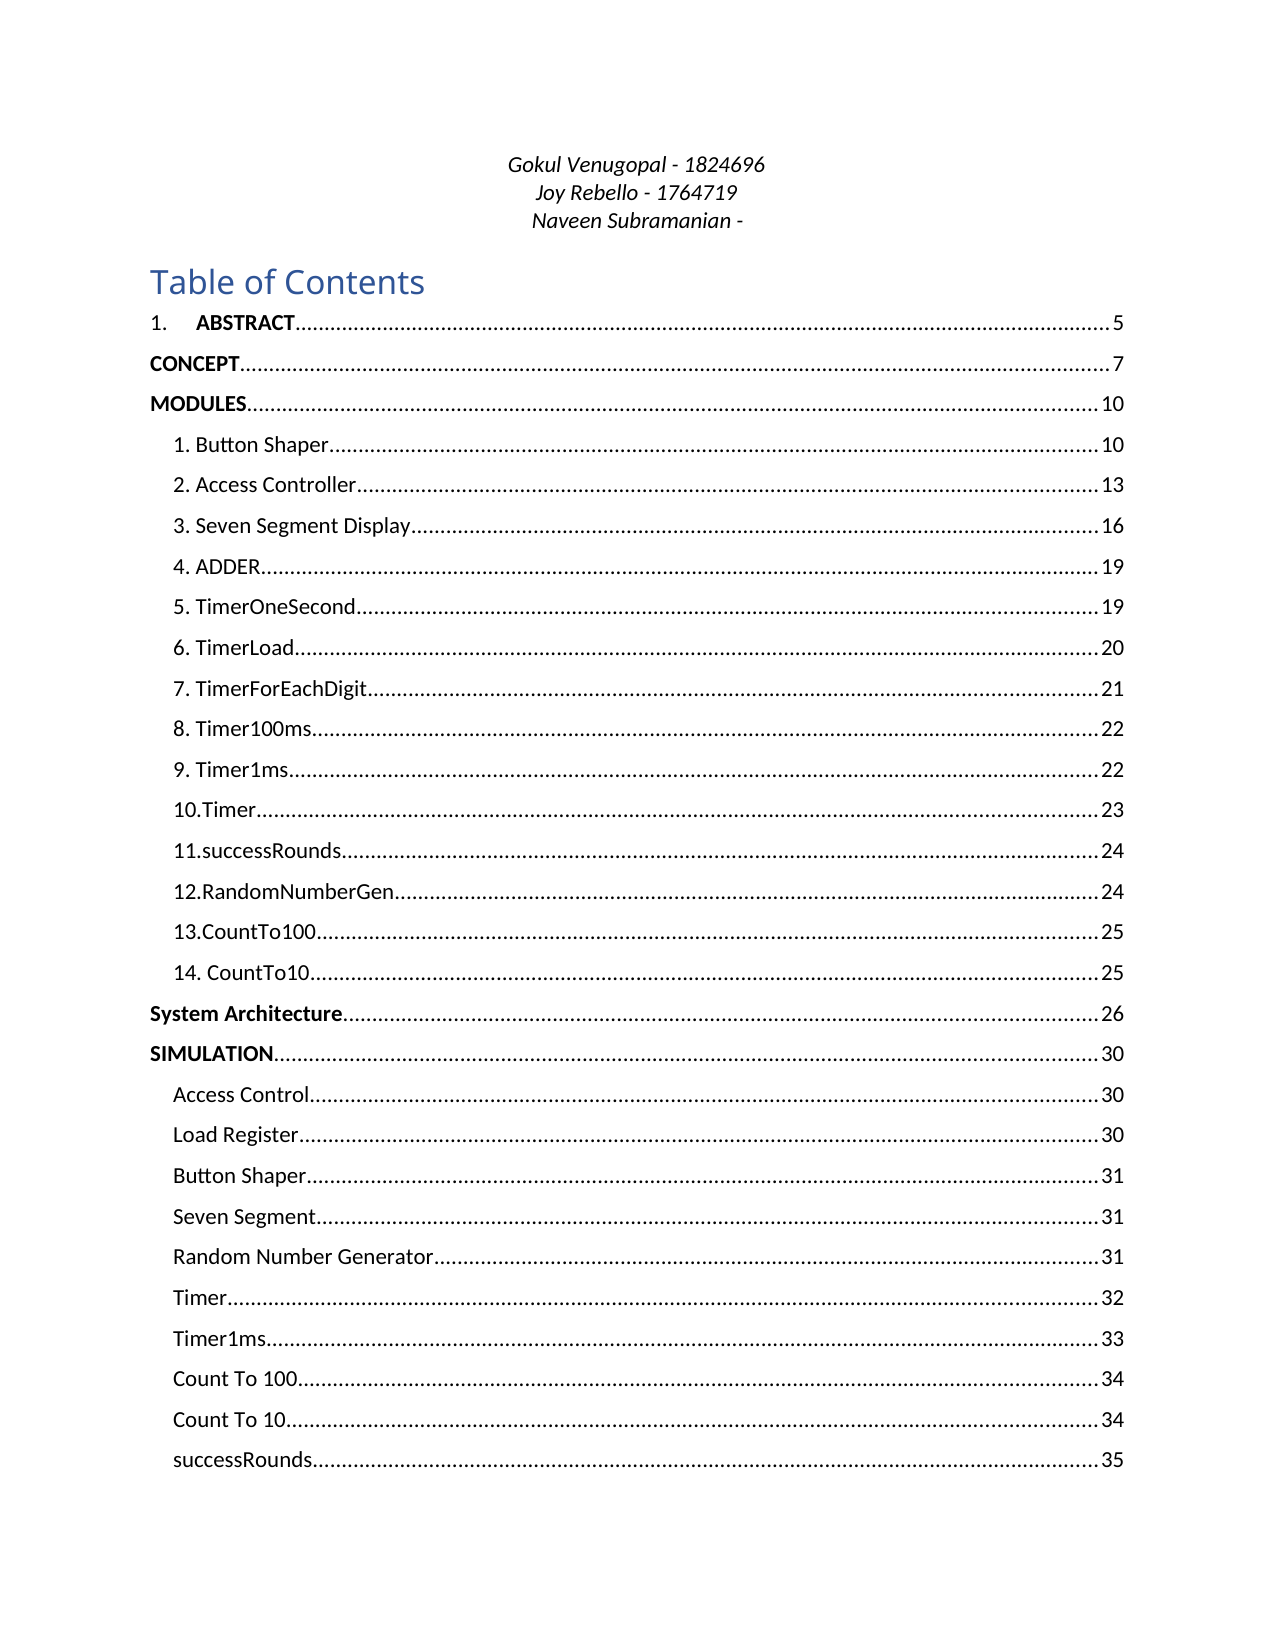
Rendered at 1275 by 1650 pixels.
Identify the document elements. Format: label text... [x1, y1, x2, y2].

text Gokul Venugopal - 1824696 [150, 150, 1125, 178]
text Joy Rebello - 1764719 [150, 178, 1125, 206]
text Naveen Subramanian - [150, 206, 1125, 234]
